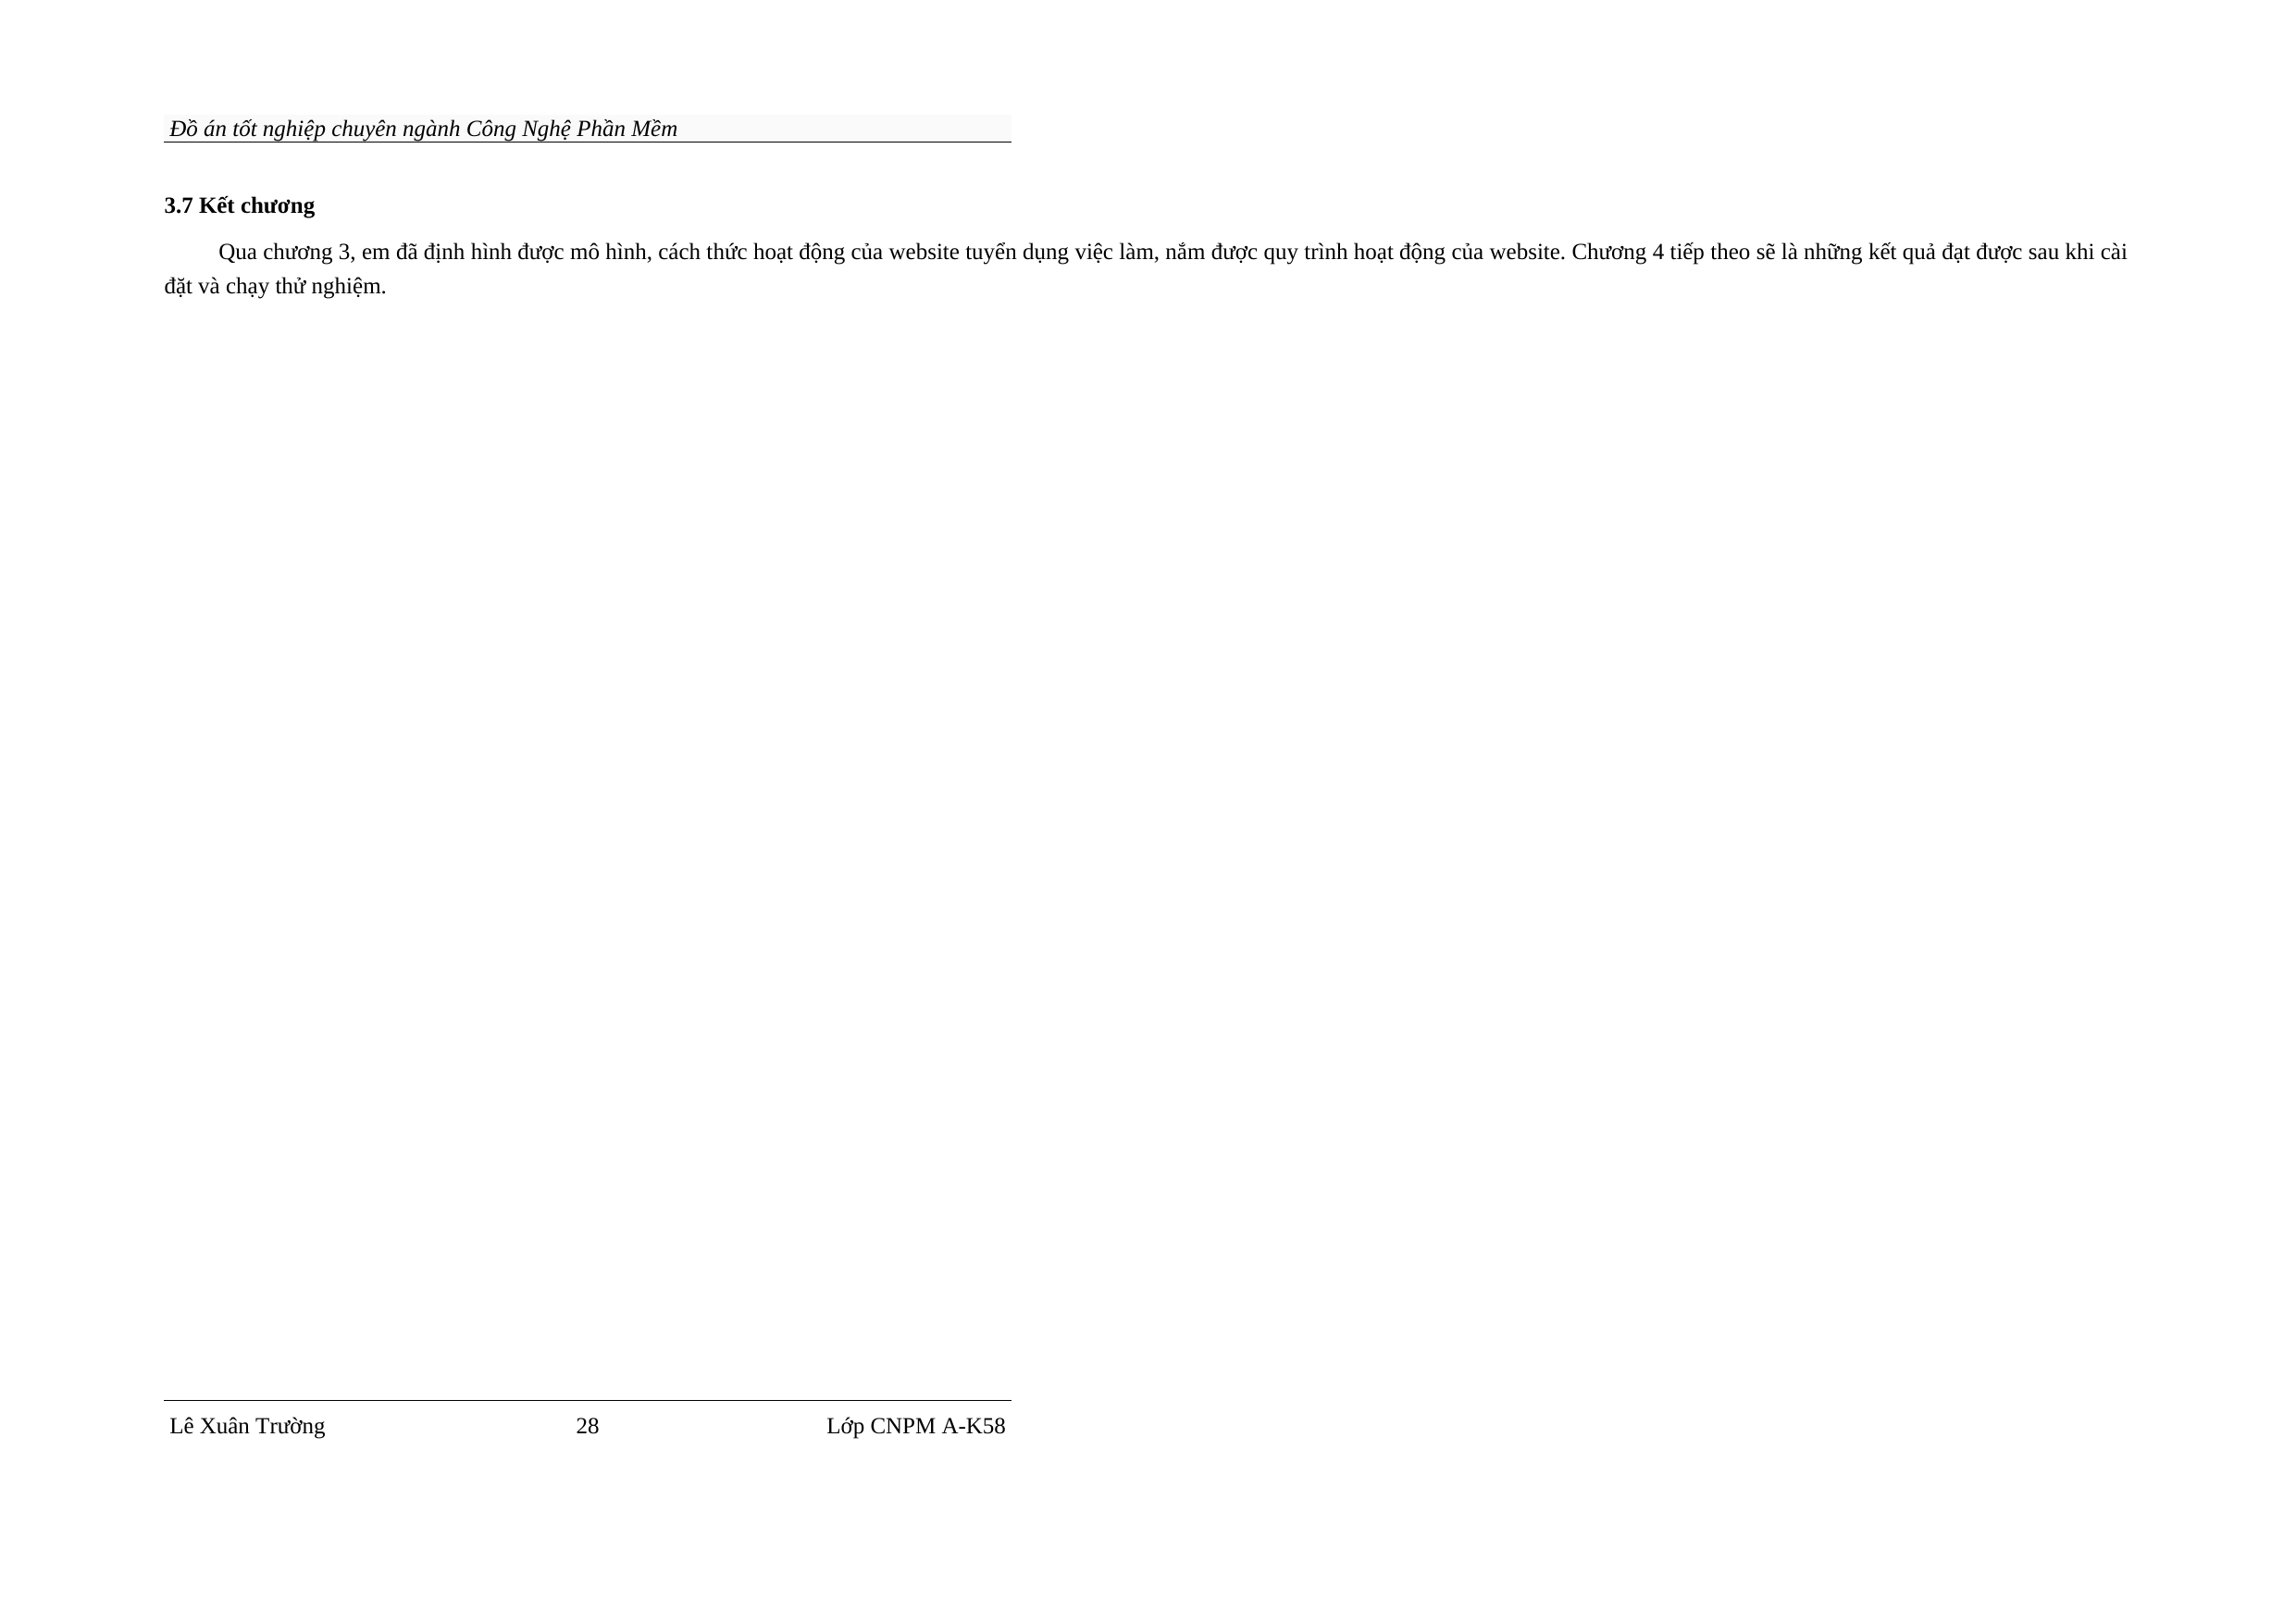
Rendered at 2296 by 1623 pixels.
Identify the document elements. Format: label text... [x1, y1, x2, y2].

text Qua chương 3, em đã định hình được mô hình, cách thức hoạt động của website tuyển dụng việc làm, nắm được quy trình hoạt động của website. Chương 4 tiếp theo sẽ là những kết quả đạt được sau khi cài đặt và chạy thử nghiệm. [164, 238, 2131, 299]
subtitle Kết chương [164, 192, 2131, 218]
